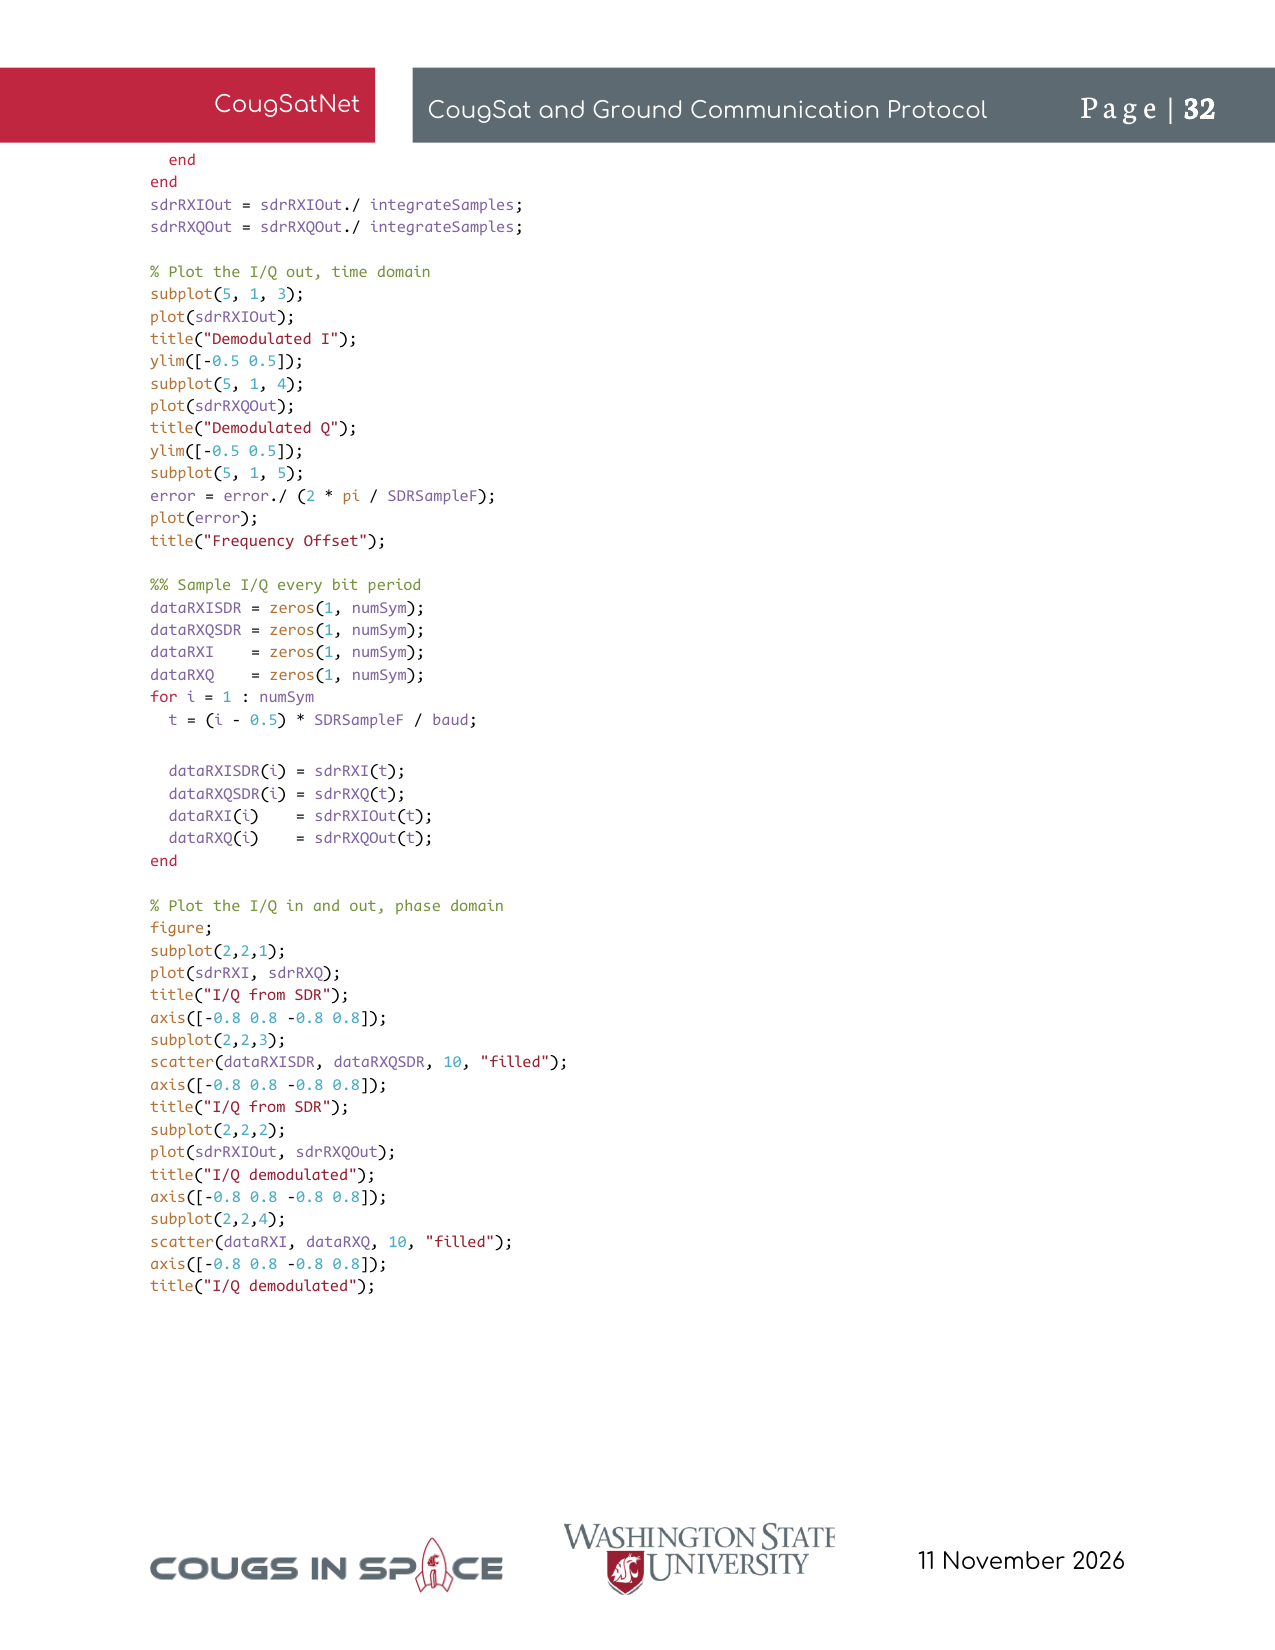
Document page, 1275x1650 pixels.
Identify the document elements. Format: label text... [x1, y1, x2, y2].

text axis([-0.8 0.8 -0.8 0.8]); [150, 1187, 1125, 1207]
text for i = 1 : numSym [150, 687, 1125, 707]
text dataRXISDR(i) = sdrRXI(t); [150, 762, 1125, 781]
text subplot(5, 1, 5); [150, 463, 1125, 483]
text title("I/Q demodulated"); [150, 1277, 1125, 1296]
text plot(sdrRXIOut, sdrRXQOut); [150, 1142, 1125, 1162]
text figure; [150, 918, 1125, 938]
text title("I/Q demodulated"); [150, 1165, 1125, 1184]
text subplot(2,2,1); [150, 941, 1125, 960]
text ylim([-0.5 0.5]); [150, 441, 1125, 461]
text dataRXQSDR(i) = sdrRXQ(t); [150, 784, 1125, 803]
text dataRXI(i) = sdrRXIOut(t); [150, 806, 1125, 826]
text dataRXISDR = zeros(1, numSym); [150, 598, 1125, 617]
text end [150, 172, 1125, 192]
text plot(sdrRXI, sdrRXQ); [150, 963, 1125, 983]
text %% Sample I/Q every bit period [150, 576, 1125, 595]
text subplot(2,2,4); [150, 1209, 1125, 1229]
text t = (i - 0.5) * SDRSampleF / baud; [150, 710, 1125, 729]
text % Plot the I/Q out, time domain [150, 262, 1125, 281]
text title("Demodulated Q"); [150, 419, 1125, 438]
text dataRXI = zeros(1, numSym); [150, 643, 1125, 662]
text ylim([-0.5 0.5]); [150, 352, 1125, 371]
text subplot(2,2,2); [150, 1120, 1125, 1139]
text scatter(dataRXISDR, dataRXQSDR, 10, "filled"); [150, 1053, 1125, 1072]
text title("Demodulated I"); [150, 329, 1125, 349]
text end [150, 150, 1125, 169]
text sdrRXIOut = sdrRXIOut./ integrateSamples; [150, 195, 1125, 214]
text title("I/Q from SDR"); [150, 986, 1125, 1005]
text plot(sdrRXQOut); [150, 396, 1125, 416]
text scatter(dataRXI, dataRXQ, 10, "filled"); [150, 1232, 1125, 1251]
text subplot(5, 1, 3); [150, 284, 1125, 304]
picture [150, 1537, 503, 1594]
text % Plot the I/Q in and out, phase domain [150, 896, 1125, 915]
text end [150, 851, 1125, 871]
text error = error./ (2 * pi / SDRSampleF); [150, 486, 1125, 505]
text subplot(2,2,3); [150, 1030, 1125, 1050]
text title("Frequency Offset"); [150, 531, 1125, 550]
text title("I/Q from SDR"); [150, 1097, 1125, 1117]
text dataRXQ(i) = sdrRXQOut(t); [150, 829, 1125, 848]
text axis([-0.8 0.8 -0.8 0.8]); [150, 1075, 1125, 1094]
text axis([-0.8 0.8 -0.8 0.8]); [150, 1008, 1125, 1027]
text dataRXQSDR = zeros(1, numSym); [150, 620, 1125, 640]
text plot(error); [150, 508, 1125, 528]
text subplot(5, 1, 4); [150, 374, 1125, 393]
text axis([-0.8 0.8 -0.8 0.8]); [150, 1254, 1125, 1274]
text plot(sdrRXIOut); [150, 307, 1125, 326]
text sdrRXQOut = sdrRXQOut./ integrateSamples; [150, 217, 1125, 237]
text dataRXQ = zeros(1, numSym); [150, 665, 1125, 684]
picture [562, 1522, 835, 1594]
